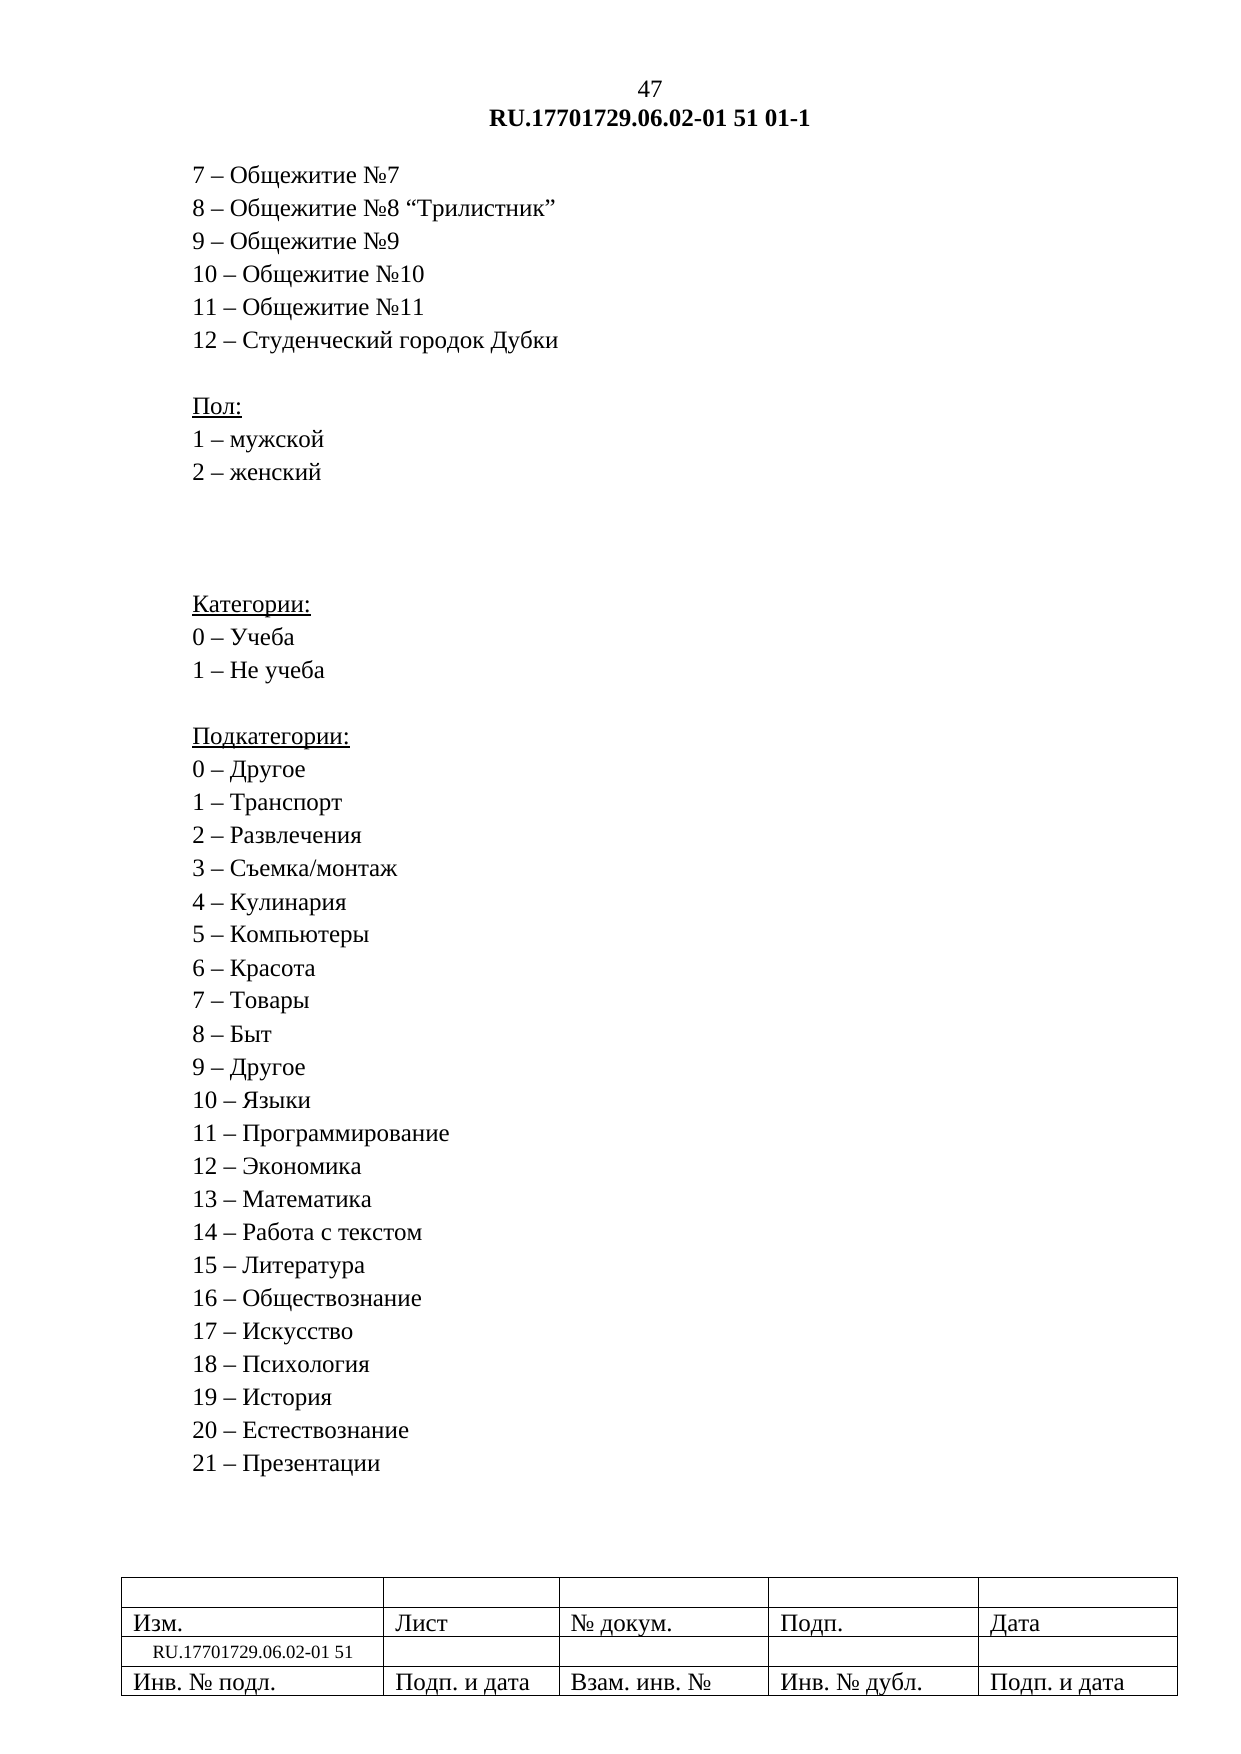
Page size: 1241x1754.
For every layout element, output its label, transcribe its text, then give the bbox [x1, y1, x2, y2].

text 17 – Искусство [118, 1316, 1181, 1344]
text 21 – Презентации [118, 1448, 1181, 1477]
text Пол: [118, 391, 1181, 420]
text 5 – Компьютеры [118, 919, 1181, 948]
text 6 – Красота [118, 953, 1181, 981]
text 9 – Другое [118, 1052, 1181, 1080]
text 13 – Математика [118, 1184, 1181, 1212]
text 11 – Общежитие №11 [118, 292, 1181, 321]
text 4 – Кулинария [118, 887, 1181, 915]
text 15 – Литература [118, 1250, 1181, 1278]
text 10 – Общежитие №10 [118, 259, 1181, 288]
text 18 – Психология [118, 1349, 1181, 1378]
text 11 – Программирование [118, 1118, 1181, 1146]
text 0 – Учеба [118, 622, 1181, 651]
text Подкатегории: [118, 721, 1181, 750]
text 19 – История [118, 1382, 1181, 1411]
text 2 – Развлечения [118, 821, 1181, 849]
text 2 – женский [118, 457, 1181, 486]
text 3 – Съемка/монтаж [118, 853, 1181, 882]
text 7 – Общежитие №7 [118, 160, 1181, 189]
text 12 – Экономика [118, 1151, 1181, 1179]
text 16 – Обществознание [118, 1283, 1181, 1312]
text 8 – Быт [118, 1019, 1181, 1047]
text 1 – мужской [118, 424, 1181, 453]
text 0 – Другое [118, 754, 1181, 783]
text 12 – Студенческий городок Дубки [118, 325, 1181, 354]
text 9 – Общежитие №9 [118, 226, 1181, 255]
text 7 – Товары [118, 986, 1181, 1014]
text 10 – Языки [118, 1085, 1181, 1113]
text Категории: [118, 589, 1181, 618]
text 8 – Общежитие №8 “Трилистник” [118, 193, 1181, 222]
text 1 – Не учеба [118, 655, 1181, 684]
text 14 – Работа с текстом [118, 1217, 1181, 1246]
text 1 – Транспорт [118, 787, 1181, 816]
text 20 – Естествознание [118, 1415, 1181, 1444]
